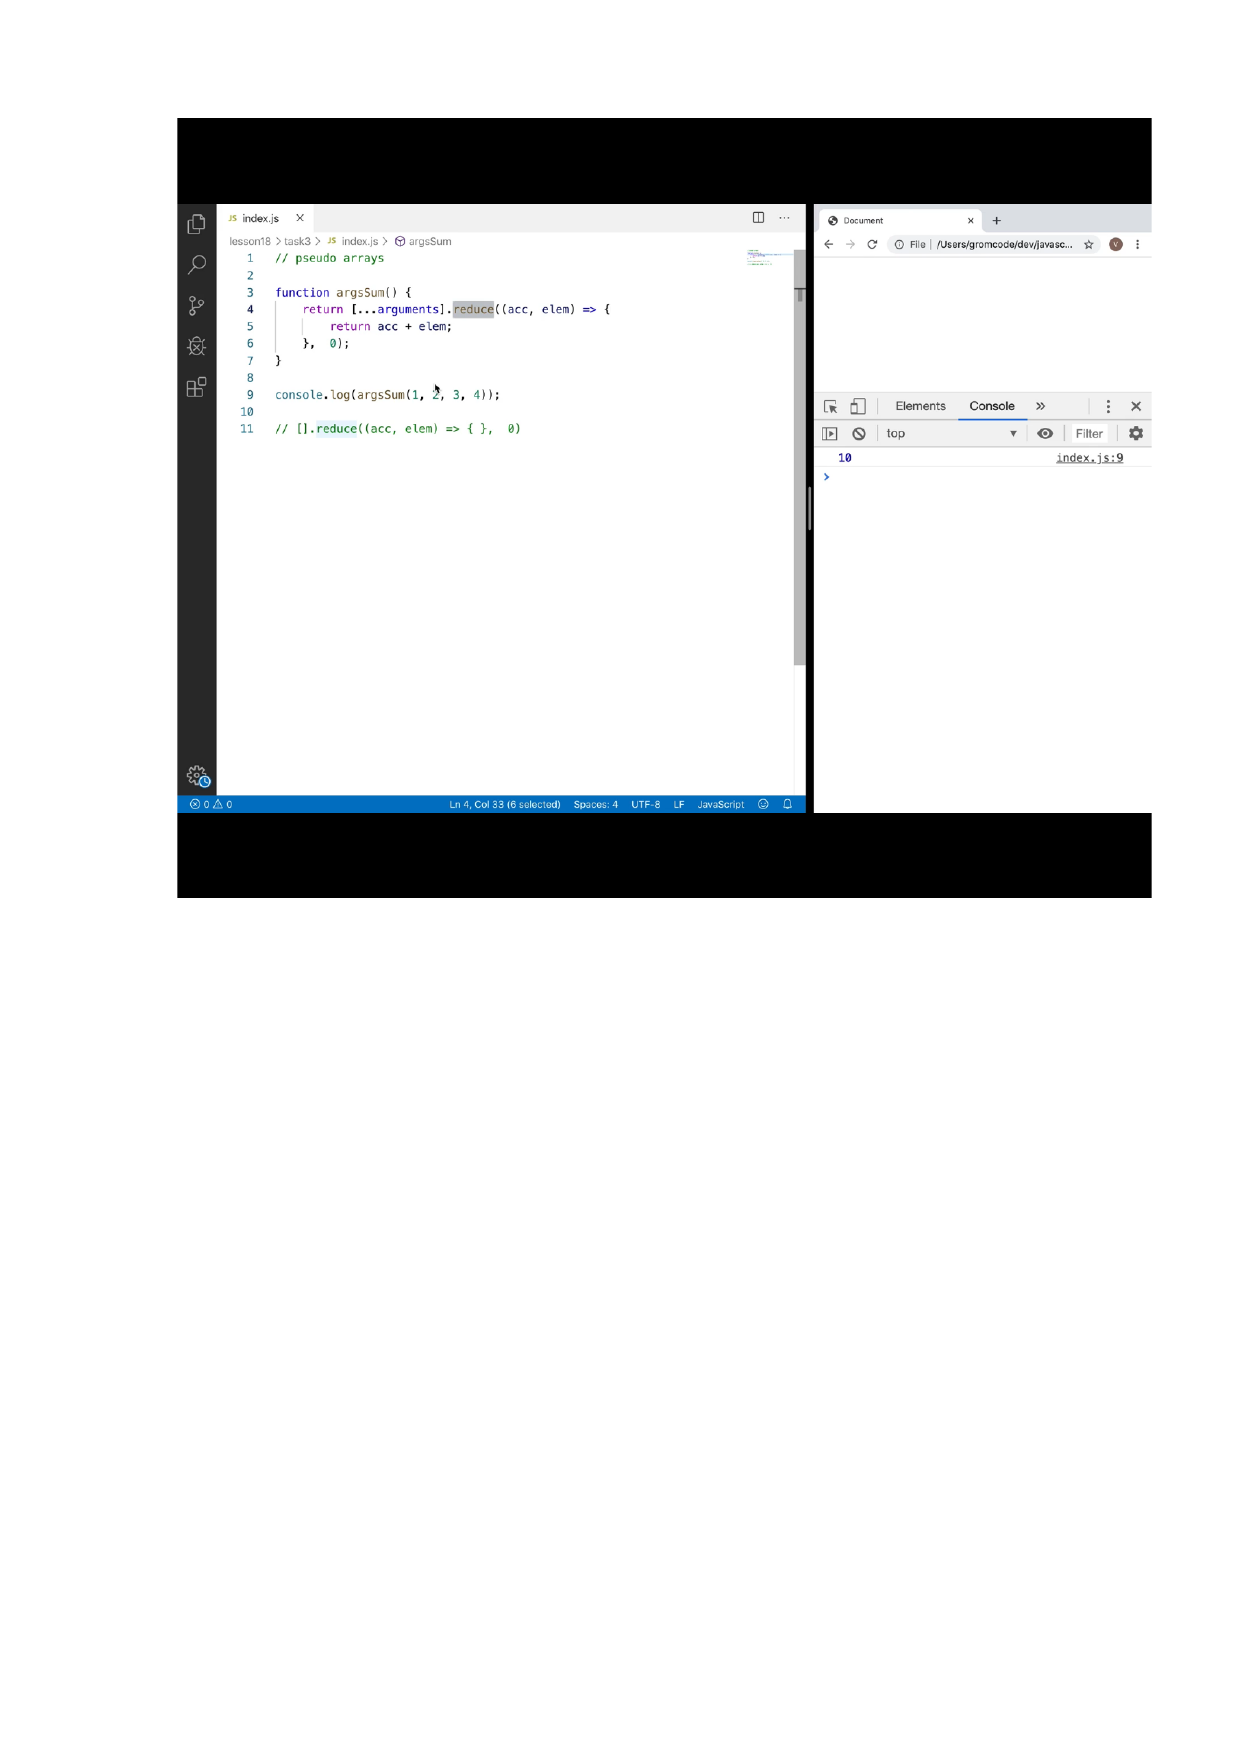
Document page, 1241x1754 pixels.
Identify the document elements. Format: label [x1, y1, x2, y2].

picture [177, 118, 1152, 898]
